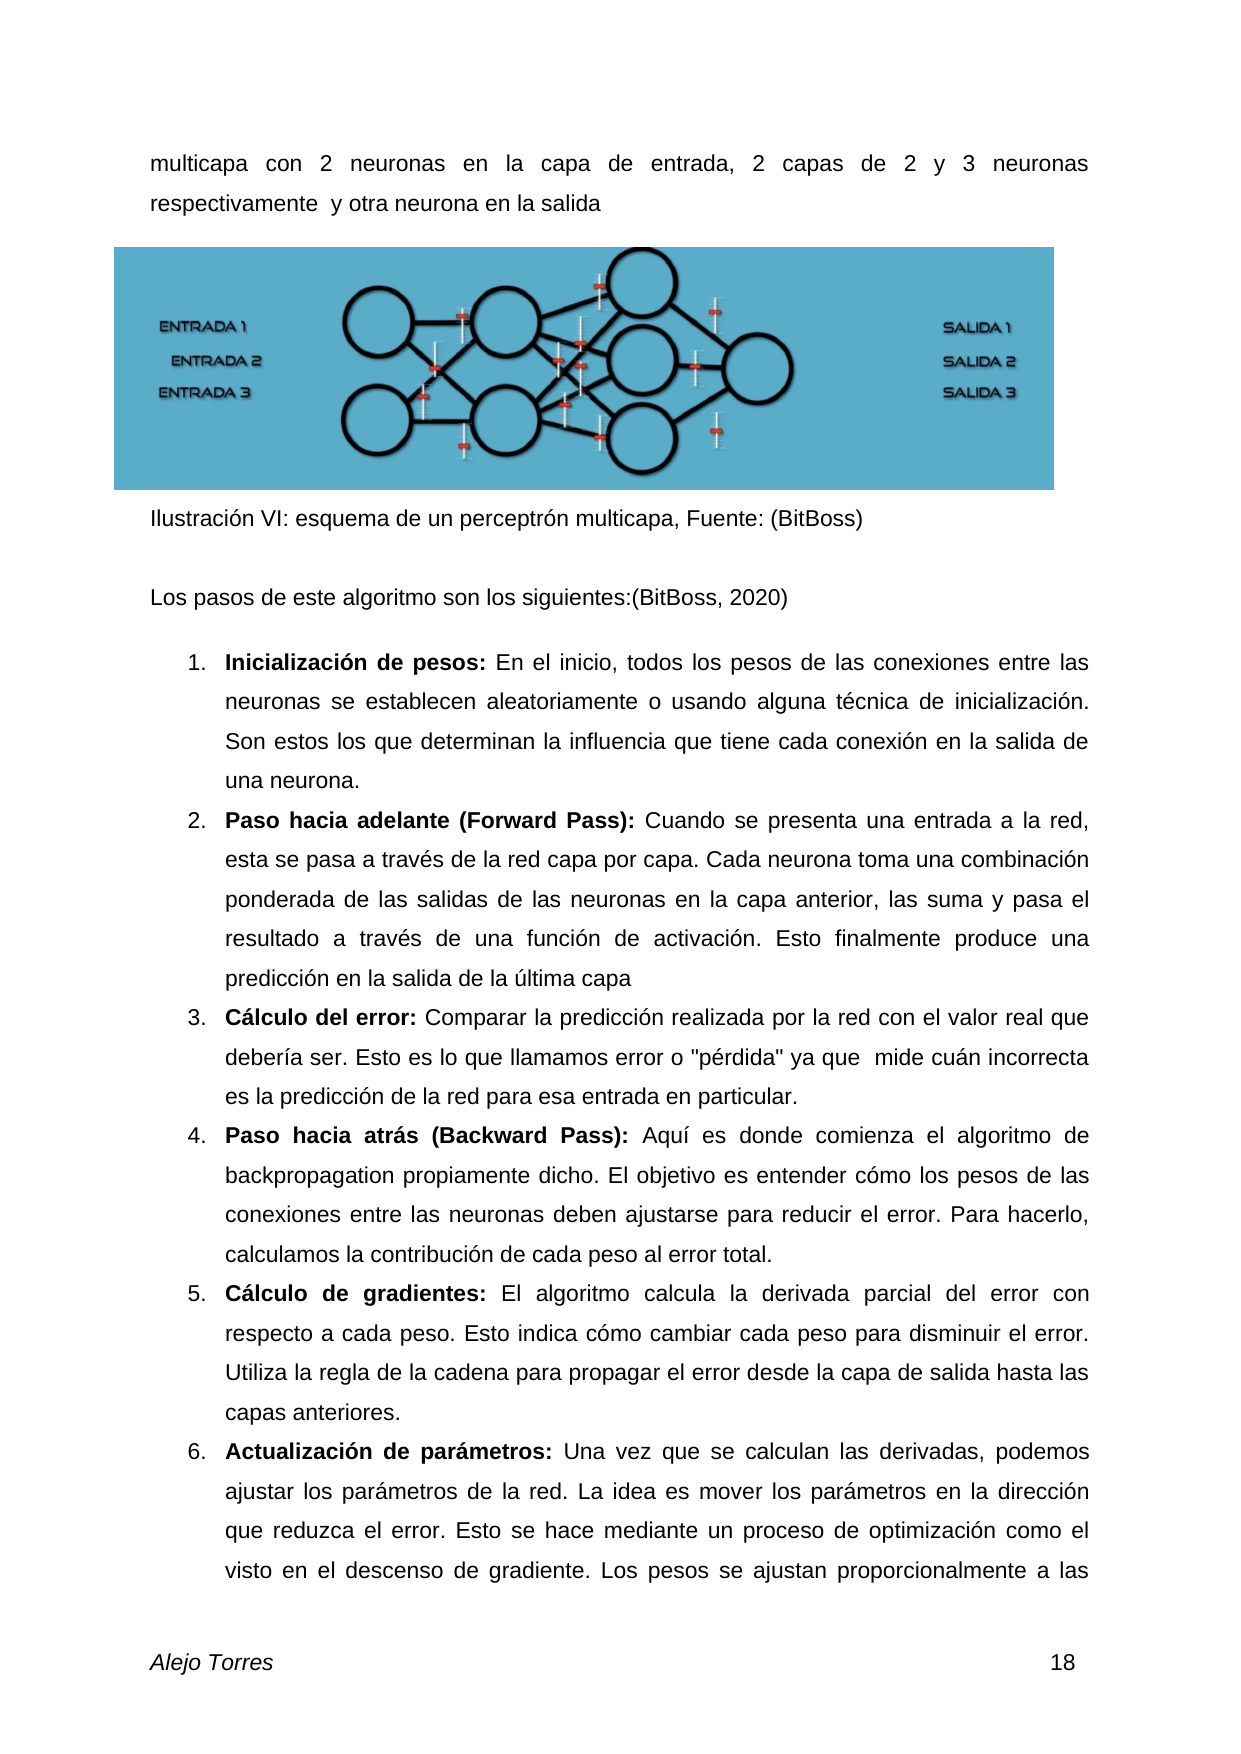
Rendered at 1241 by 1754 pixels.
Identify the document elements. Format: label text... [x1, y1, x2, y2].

list Cálculo del error: Comparar la predicción realizada por la red con el valor real que debería ser. Esto es lo que llamamos error o "pérdida" ya que mide cuán incorrecta es la predicción de la red para esa entrada en particular. [187, 1004, 1090, 1109]
list Inicialización de pesos: En el inicio, todos los pesos de las conexiones entre las neuronas se establecen aleatoriamente o usando alguna técnica de inicialización. Son estos los que determinan la influencia que tiene cada conexión en la salida de una neurona. [187, 649, 1090, 793]
list Paso hacia atrás (Backward Pass): Aquí es donde comienza el algoritmo de backpropagation propiamente dicho. El objetivo es entender cómo los pesos de las conexiones entre las neuronas deben ajustarse para reducir el error. Para hacerlo, calculamos la contribución de cada peso al error total. [187, 1122, 1090, 1267]
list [187, 1438, 1090, 1583]
list Paso hacia adelante (Forward Pass): Cuando se presenta una entrada a la red, esta se pasa a través de la red capa por capa. Cada neurona toma una combinación ponderada de las salidas de las neuronas en la capa anterior, las suma y pasa el resultado a través de una función de activación. Esto finalmente produce una predicción en la salida de la última capa [187, 807, 1090, 991]
picture [114, 247, 1055, 490]
text Los pasos de este algoritmo son los siguientes:(BitBoss, 2020) [150, 584, 1090, 611]
text Ilustración VI: esquema de un perceptrón multicapa, Fuente: (BitBoss) [150, 505, 1090, 532]
list Cálculo de gradientes: El algoritmo calcula la derivada parcial del error con respecto a cada peso. Esto indica cómo cambiar cada peso para disminuir el error. Utiliza la regla de la cadena para propagar el error desde la capa de salida hasta las capas anteriores. [187, 1280, 1090, 1425]
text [150, 150, 1090, 216]
